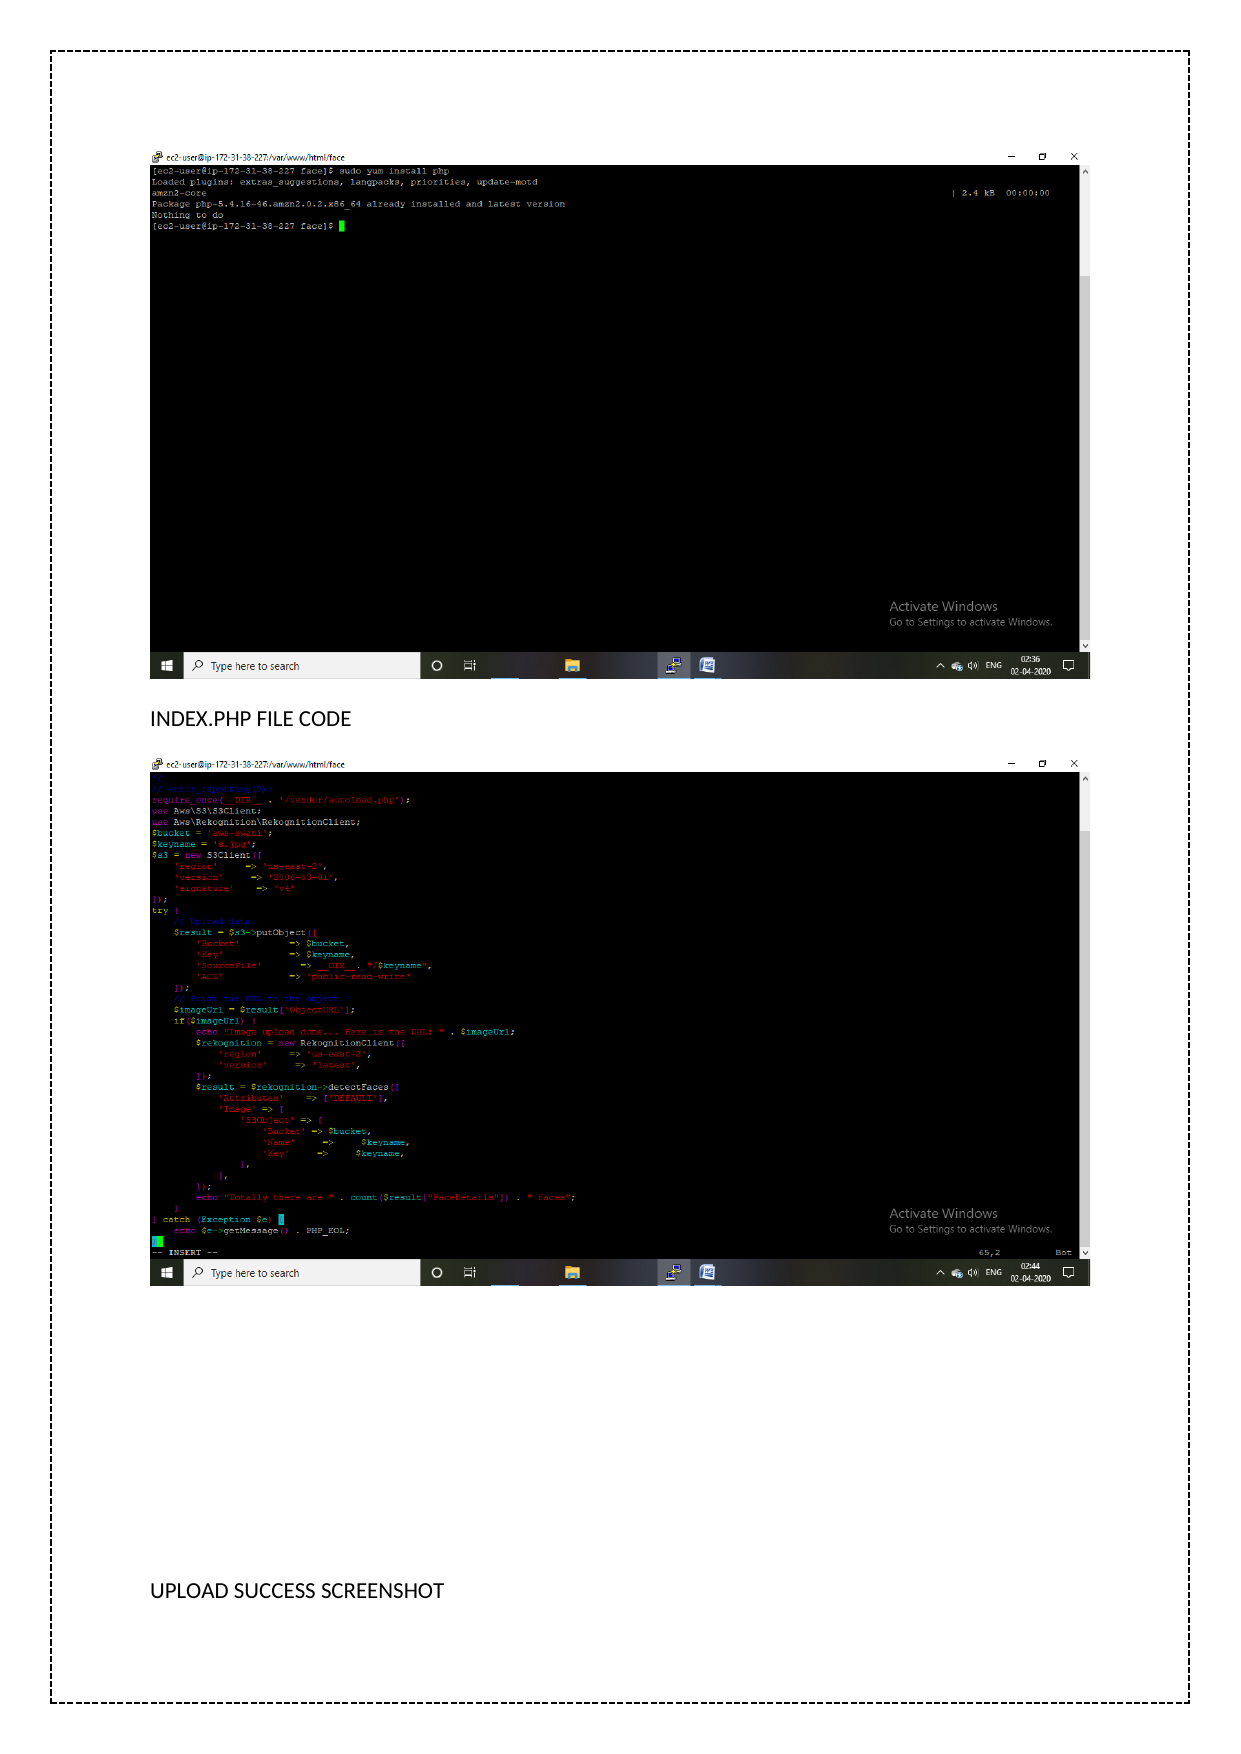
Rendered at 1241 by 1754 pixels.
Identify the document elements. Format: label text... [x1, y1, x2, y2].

picture [150, 150, 1091, 679]
text UPLOAD SUCCESS SCREENSHOT [150, 1576, 1090, 1604]
picture [150, 756, 1091, 1286]
text INDEX.PHP FILE CODE [150, 704, 1090, 732]
